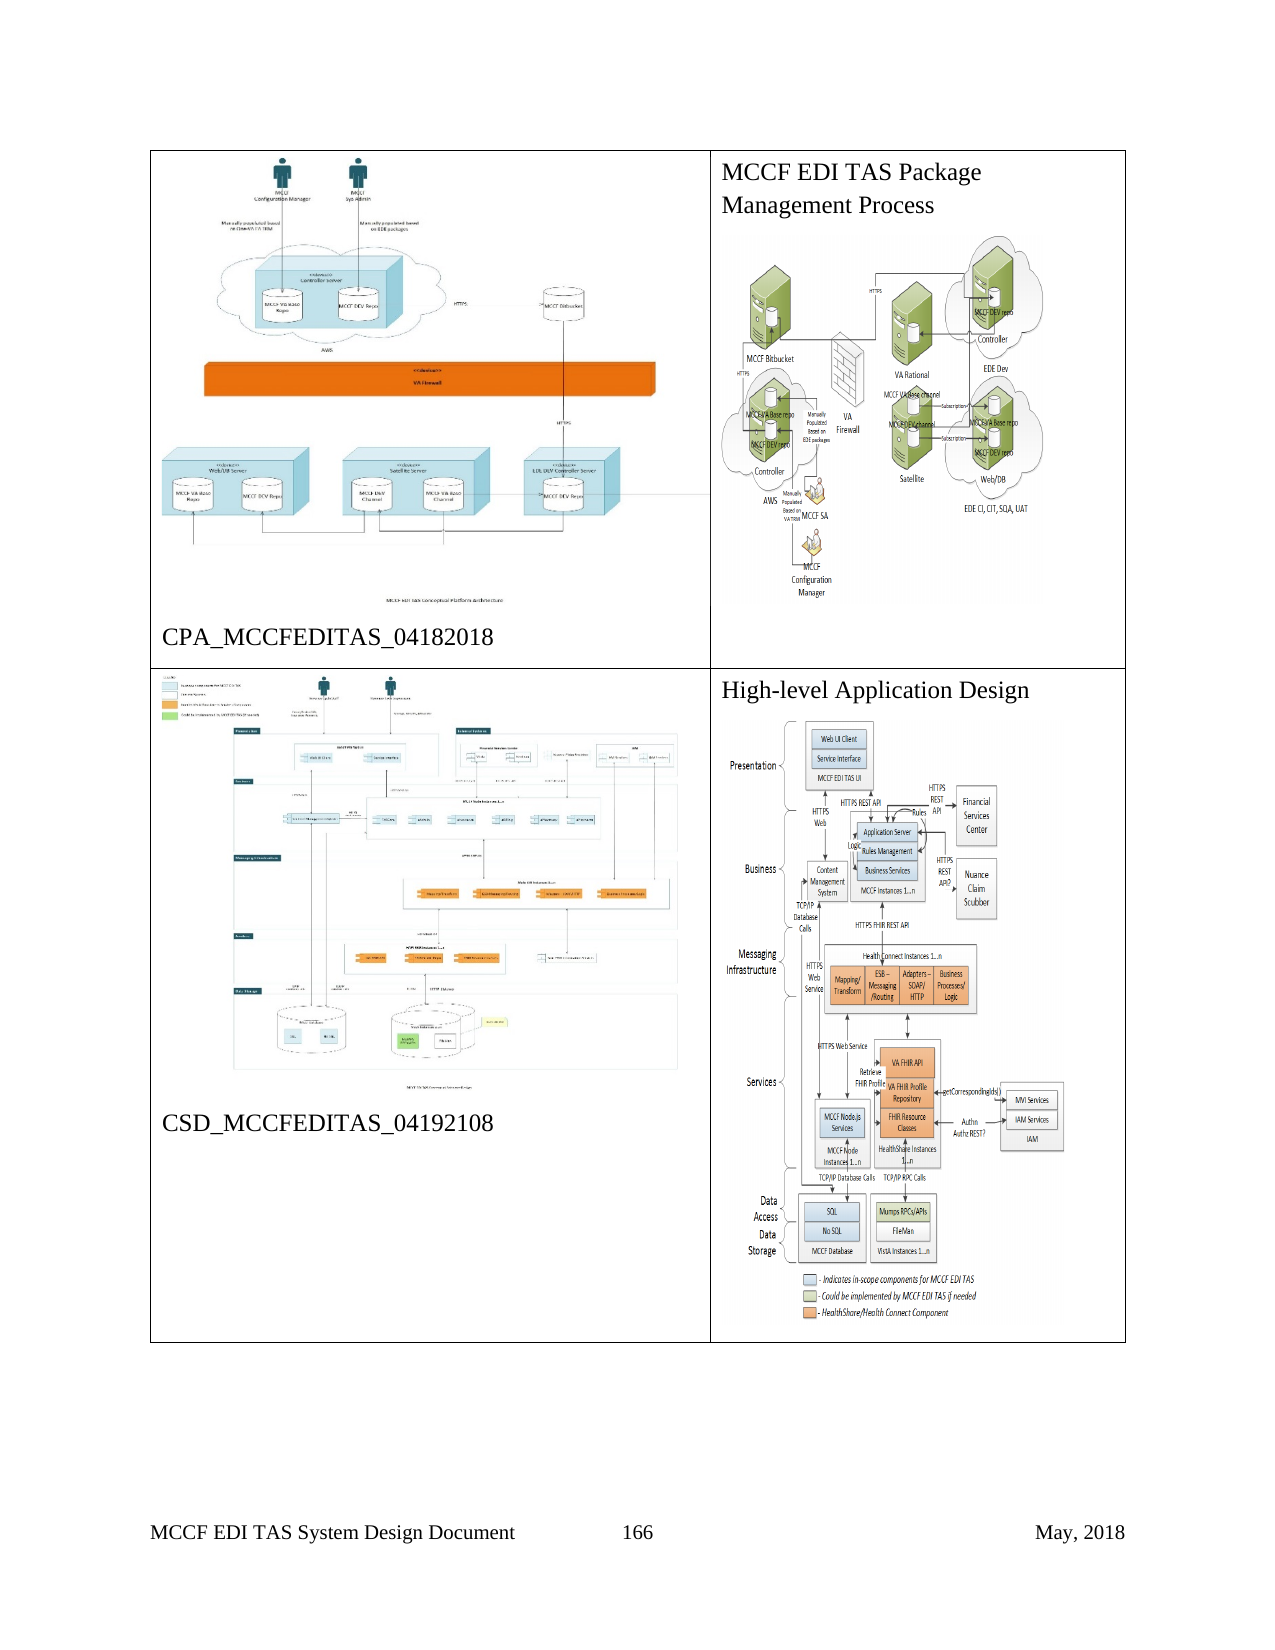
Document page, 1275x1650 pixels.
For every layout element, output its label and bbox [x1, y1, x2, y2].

picture [721, 720, 1065, 1325]
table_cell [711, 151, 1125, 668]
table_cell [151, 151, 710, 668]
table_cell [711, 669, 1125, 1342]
picture [161, 675, 678, 1091]
picture [721, 235, 1044, 604]
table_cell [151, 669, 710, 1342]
picture [161, 157, 711, 606]
